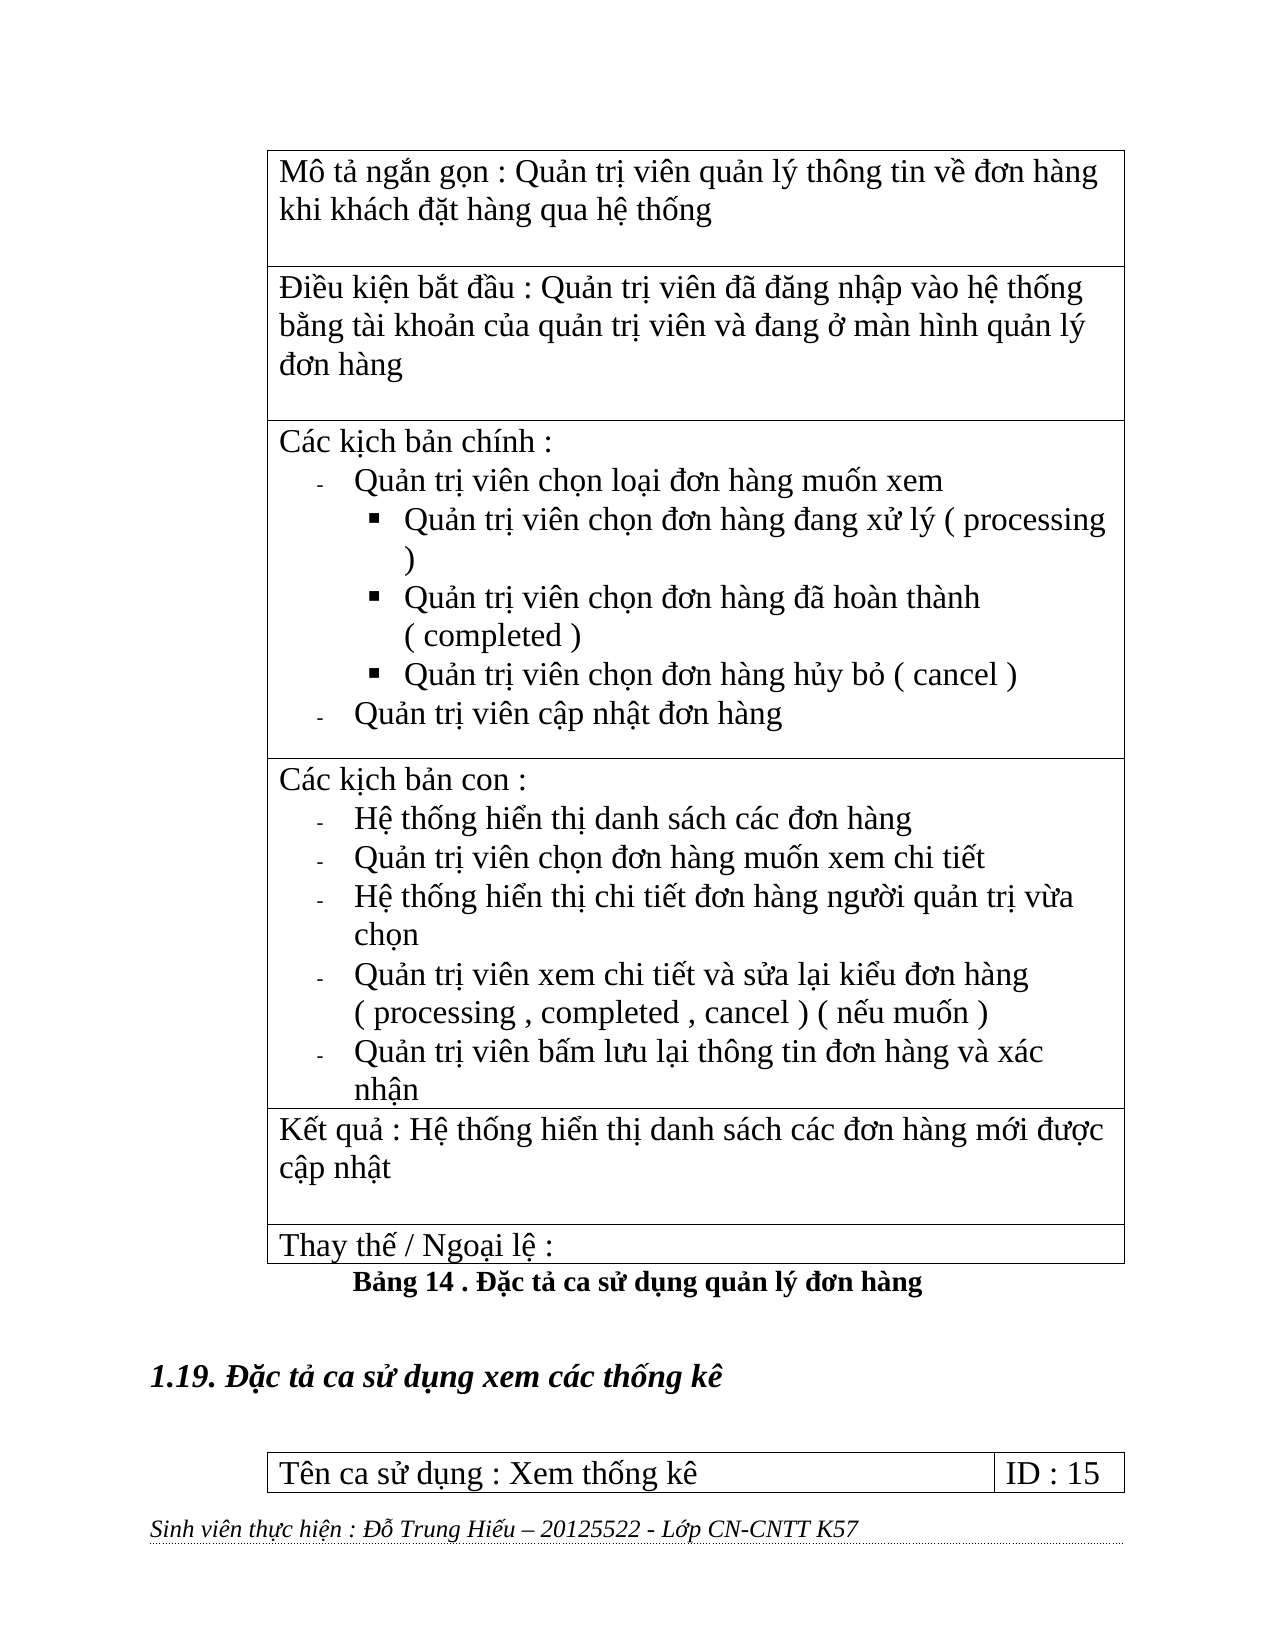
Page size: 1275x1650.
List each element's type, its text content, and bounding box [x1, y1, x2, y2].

table_cell Kết quả : Hệ thống hiển thị danh sách các đơn hàng mới được cập nhật [268, 1109, 1124, 1224]
table_header ID : 15 [995, 1453, 1124, 1492]
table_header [268, 1453, 994, 1492]
table_cell Mô tả ngắn gọn : Quản trị viên quản lý thông tin về đơn hàng khi khách đặt hàng qua hệ thống [268, 151, 1124, 266]
table_cell Thay thế / Ngoại lệ : [268, 1225, 1124, 1263]
table_cell Các kịch bản chính : Quản trị viên chọn loại đơn hàng muốn xem Quản trị viên chọn đơn hàng đang xử lý ( processing ) Quản trị viên chọn đơn hàng đã hoàn thành ( completed ) Quản trị viên chọn đơn hàng hủy bỏ ( cancel ) Quản trị viên cập nhật đơn hàng [268, 421, 1124, 758]
table_cell Các kịch bản con : Hệ thống hiển thị danh sách các đơn hàng Quản trị viên chọn đơn hàng muốn xem chi tiết Hệ thống hiển thị chi tiết đơn hàng người quản trị vừa chọn Quản trị viên xem chi tiết và sửa lại kiểu đơn hàng ( processing , completed , cancel ) ( nếu muốn ) Quản trị viên bấm lưu lại thông tin đơn hàng và xác nhận [268, 759, 1124, 1108]
text Bảng 14 . Đặc tả ca sử dụng quản lý đơn hàng [150, 1264, 1125, 1298]
list Đặc tả ca sử dụng xem các thống kê [150, 1356, 1125, 1394]
table_cell Điều kiện bắt đầu : Quản trị viên đã đăng nhập vào hệ thống bằng tài khoản của quản trị viên và đang ở màn hình quản lý đơn hàng [268, 267, 1124, 420]
